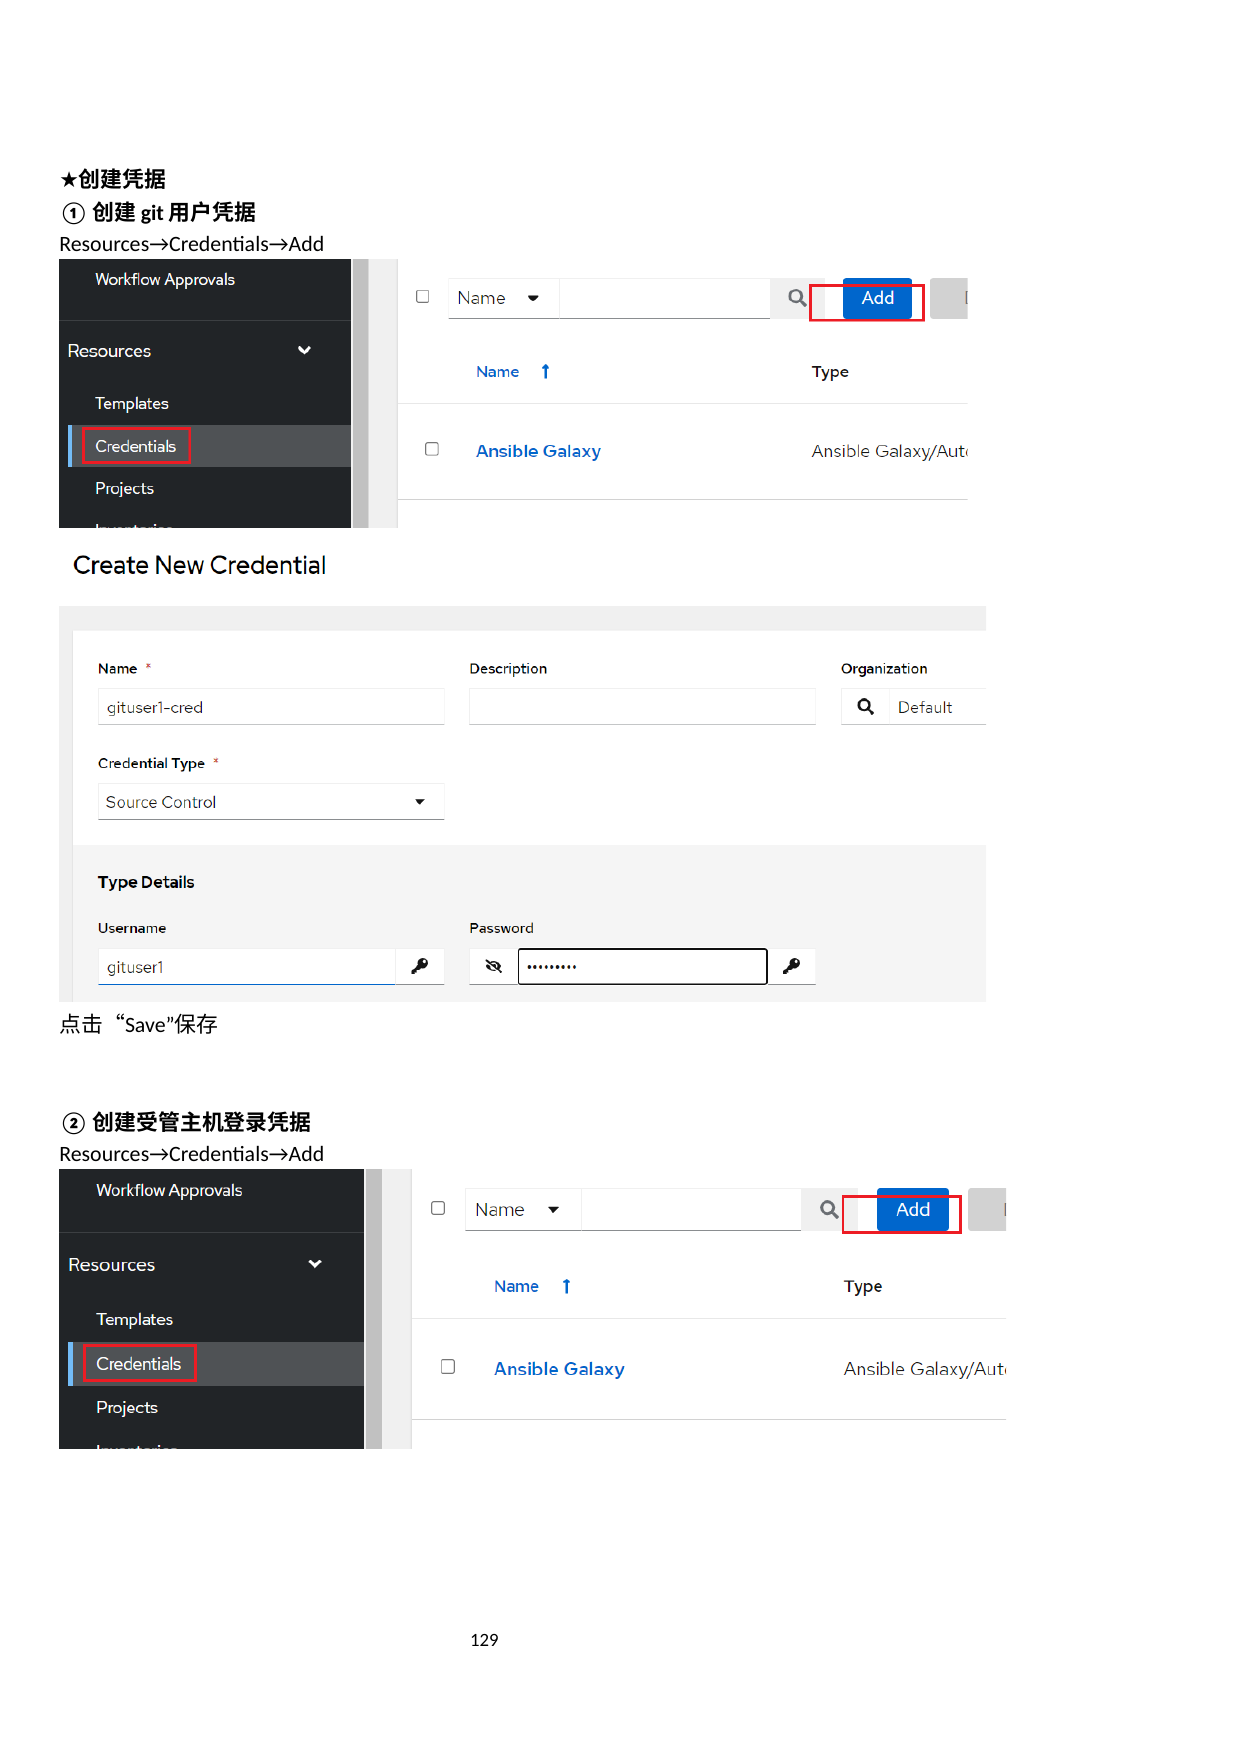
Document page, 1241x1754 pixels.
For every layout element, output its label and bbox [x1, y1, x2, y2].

picture [59, 552, 987, 1002]
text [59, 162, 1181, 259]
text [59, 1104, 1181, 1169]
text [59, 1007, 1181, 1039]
picture [59, 259, 968, 528]
picture [59, 1169, 1007, 1449]
